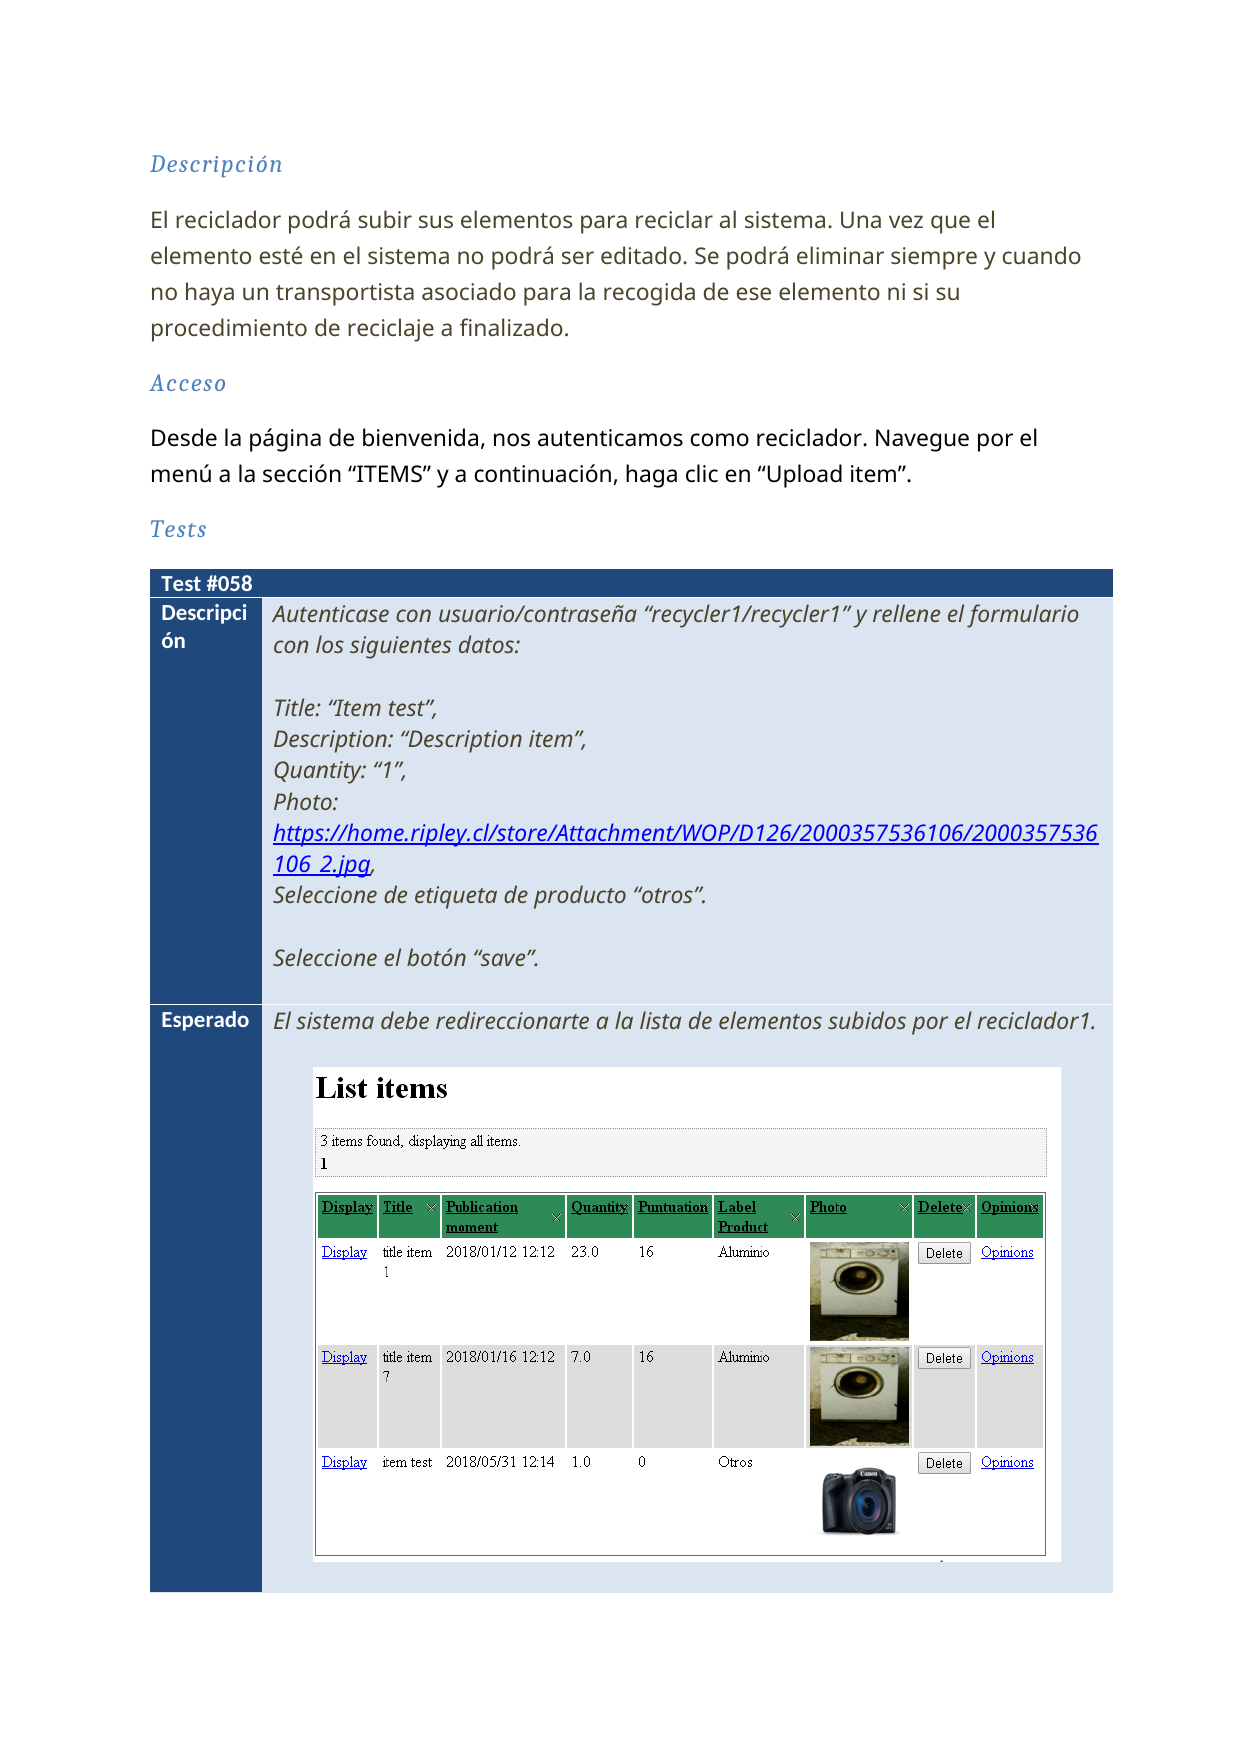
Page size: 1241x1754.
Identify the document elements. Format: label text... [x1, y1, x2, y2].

subtitle Descripción [150, 150, 1090, 179]
subtitle Tests [150, 515, 1090, 544]
table_header Test #058 [150, 569, 1113, 597]
table_cell Descripción [150, 598, 262, 1004]
table_cell Esperado [150, 1005, 262, 1592]
table_cell Autenticase con usuario/contraseña “recycler1/recycler1” y rellene el formulario con los siguientes datos: Title: “Item test”, Description: “Description item”, Quantity: “1”, Photo: https://home.ripley.cl/store/Attachment/WOP/D126/2000357536106/2000357536106_2.jpg, Seleccione de etiqueta de producto “otros”. Seleccione el botón “save”. [262, 598, 1113, 1004]
subtitle Acceso [150, 368, 1090, 397]
picture [312, 1067, 1062, 1562]
text El reciclador podrá subir sus elementos para reciclar al sistema. Una vez que el elemento esté en el sistema no podrá ser editado. Se podrá eliminar siempre y cuando no haya un transportista asociado para la recogida de ese elemento ni si su procedimiento de reciclaje a finalizado. [150, 204, 1090, 343]
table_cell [262, 1005, 1113, 1592]
text Desde la página de bienvenida, nos autenticamos como reciclador. Navegue por el menú a la sección “ITEMS” y a continuación, haga clic en “Upload item”. [150, 422, 1090, 489]
